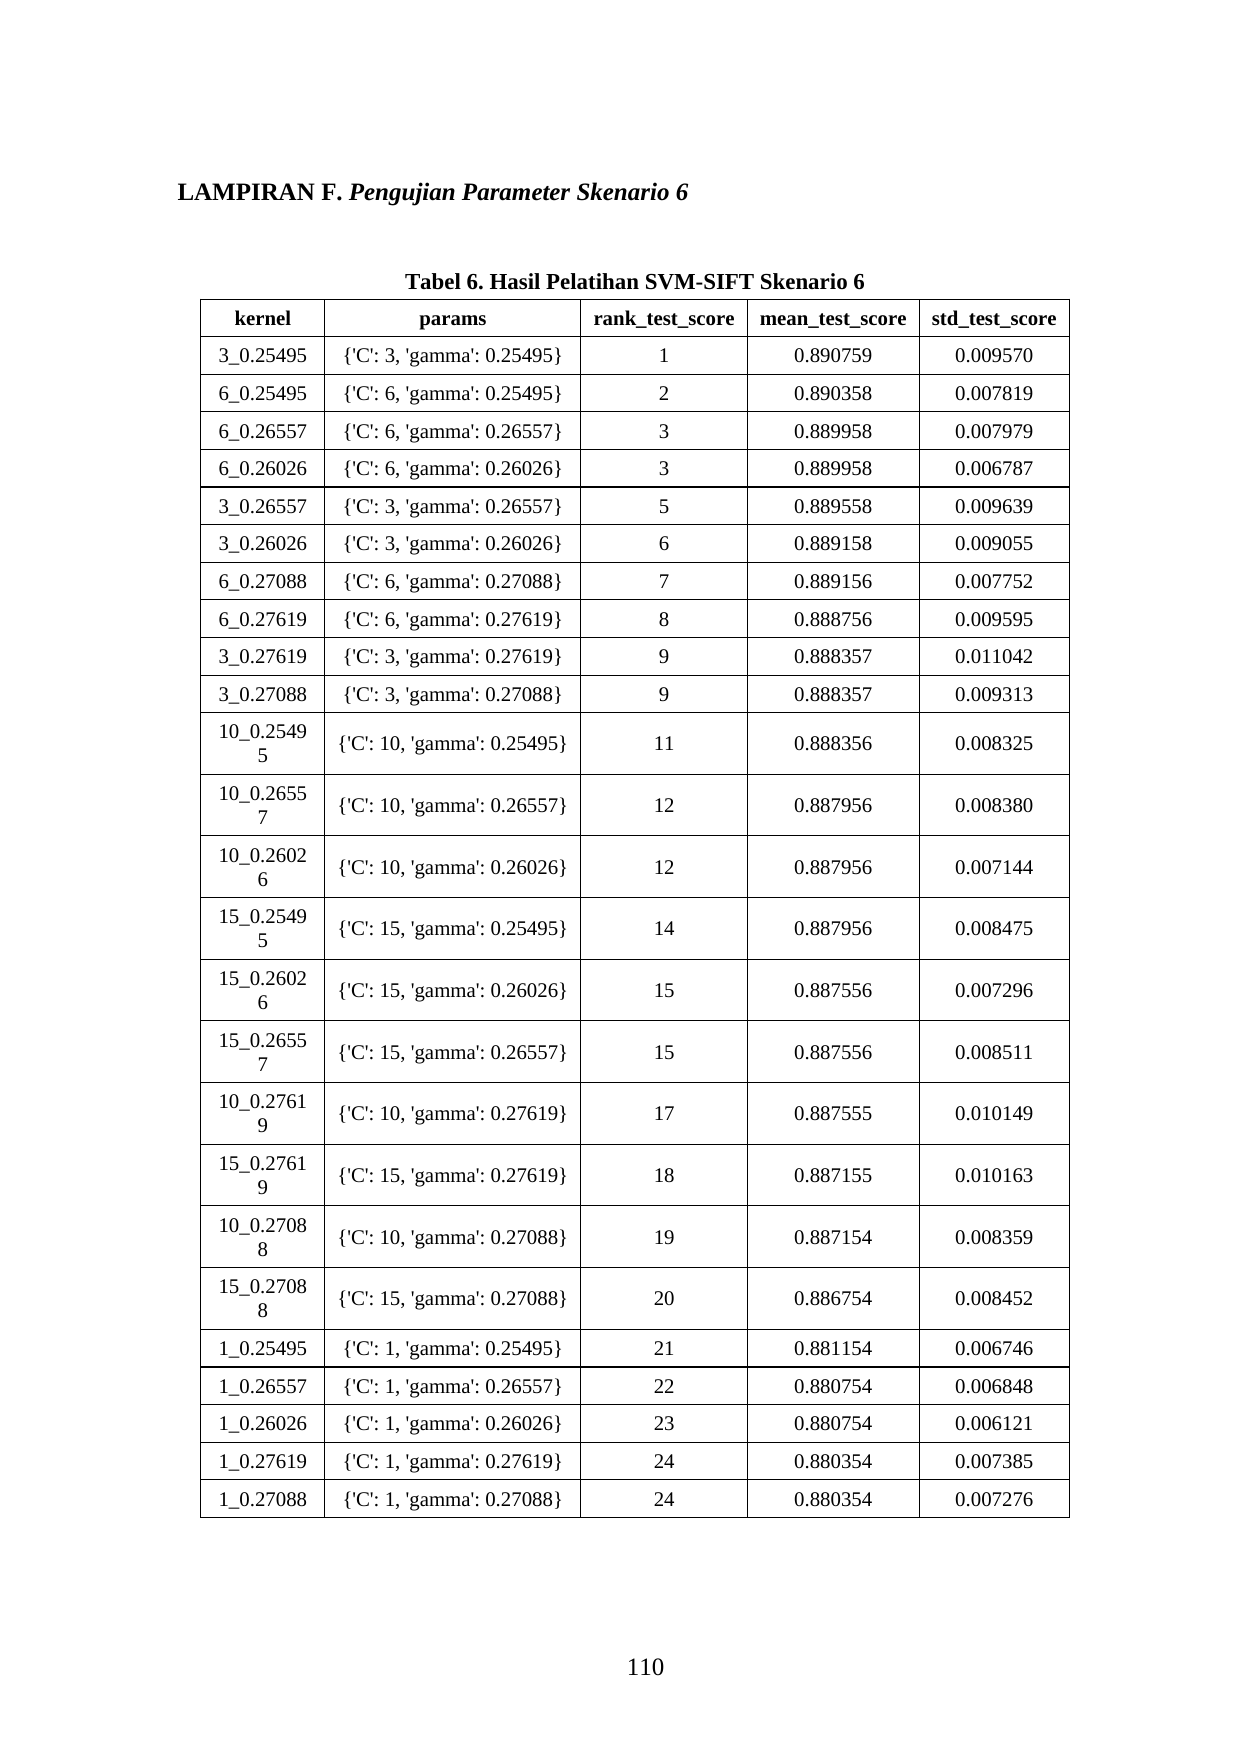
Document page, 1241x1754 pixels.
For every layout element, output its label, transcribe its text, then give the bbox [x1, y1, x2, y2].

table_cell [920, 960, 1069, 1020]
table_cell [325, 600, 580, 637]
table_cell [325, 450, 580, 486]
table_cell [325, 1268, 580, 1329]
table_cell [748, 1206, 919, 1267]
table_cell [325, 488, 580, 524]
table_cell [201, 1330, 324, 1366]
text Tabel 6. Hasil Pelatihan SVM-SIFT Skenario 6 [177, 268, 1092, 294]
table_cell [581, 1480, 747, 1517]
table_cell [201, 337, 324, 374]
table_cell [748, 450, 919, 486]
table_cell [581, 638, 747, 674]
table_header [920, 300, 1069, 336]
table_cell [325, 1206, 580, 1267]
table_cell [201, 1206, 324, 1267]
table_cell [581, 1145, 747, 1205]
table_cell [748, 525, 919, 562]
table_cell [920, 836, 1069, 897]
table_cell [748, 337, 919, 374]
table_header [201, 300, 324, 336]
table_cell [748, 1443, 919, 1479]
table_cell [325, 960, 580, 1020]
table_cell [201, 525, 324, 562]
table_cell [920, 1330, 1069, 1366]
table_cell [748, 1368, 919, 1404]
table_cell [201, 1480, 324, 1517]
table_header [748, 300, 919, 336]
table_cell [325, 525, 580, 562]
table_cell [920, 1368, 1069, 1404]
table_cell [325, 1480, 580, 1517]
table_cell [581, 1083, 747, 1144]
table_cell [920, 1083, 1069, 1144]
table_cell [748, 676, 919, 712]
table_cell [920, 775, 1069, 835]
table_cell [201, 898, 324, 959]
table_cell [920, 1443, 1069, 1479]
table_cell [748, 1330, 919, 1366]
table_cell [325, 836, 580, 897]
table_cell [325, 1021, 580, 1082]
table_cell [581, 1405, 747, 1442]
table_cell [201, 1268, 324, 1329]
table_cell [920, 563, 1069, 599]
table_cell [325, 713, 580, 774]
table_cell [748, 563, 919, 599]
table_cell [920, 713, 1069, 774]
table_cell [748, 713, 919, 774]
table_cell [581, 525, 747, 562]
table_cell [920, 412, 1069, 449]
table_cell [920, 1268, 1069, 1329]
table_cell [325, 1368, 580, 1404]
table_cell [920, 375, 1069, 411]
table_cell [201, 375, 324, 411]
text LAMPIRAN F. Pengujian Parameter Skenario 6 [177, 177, 1092, 206]
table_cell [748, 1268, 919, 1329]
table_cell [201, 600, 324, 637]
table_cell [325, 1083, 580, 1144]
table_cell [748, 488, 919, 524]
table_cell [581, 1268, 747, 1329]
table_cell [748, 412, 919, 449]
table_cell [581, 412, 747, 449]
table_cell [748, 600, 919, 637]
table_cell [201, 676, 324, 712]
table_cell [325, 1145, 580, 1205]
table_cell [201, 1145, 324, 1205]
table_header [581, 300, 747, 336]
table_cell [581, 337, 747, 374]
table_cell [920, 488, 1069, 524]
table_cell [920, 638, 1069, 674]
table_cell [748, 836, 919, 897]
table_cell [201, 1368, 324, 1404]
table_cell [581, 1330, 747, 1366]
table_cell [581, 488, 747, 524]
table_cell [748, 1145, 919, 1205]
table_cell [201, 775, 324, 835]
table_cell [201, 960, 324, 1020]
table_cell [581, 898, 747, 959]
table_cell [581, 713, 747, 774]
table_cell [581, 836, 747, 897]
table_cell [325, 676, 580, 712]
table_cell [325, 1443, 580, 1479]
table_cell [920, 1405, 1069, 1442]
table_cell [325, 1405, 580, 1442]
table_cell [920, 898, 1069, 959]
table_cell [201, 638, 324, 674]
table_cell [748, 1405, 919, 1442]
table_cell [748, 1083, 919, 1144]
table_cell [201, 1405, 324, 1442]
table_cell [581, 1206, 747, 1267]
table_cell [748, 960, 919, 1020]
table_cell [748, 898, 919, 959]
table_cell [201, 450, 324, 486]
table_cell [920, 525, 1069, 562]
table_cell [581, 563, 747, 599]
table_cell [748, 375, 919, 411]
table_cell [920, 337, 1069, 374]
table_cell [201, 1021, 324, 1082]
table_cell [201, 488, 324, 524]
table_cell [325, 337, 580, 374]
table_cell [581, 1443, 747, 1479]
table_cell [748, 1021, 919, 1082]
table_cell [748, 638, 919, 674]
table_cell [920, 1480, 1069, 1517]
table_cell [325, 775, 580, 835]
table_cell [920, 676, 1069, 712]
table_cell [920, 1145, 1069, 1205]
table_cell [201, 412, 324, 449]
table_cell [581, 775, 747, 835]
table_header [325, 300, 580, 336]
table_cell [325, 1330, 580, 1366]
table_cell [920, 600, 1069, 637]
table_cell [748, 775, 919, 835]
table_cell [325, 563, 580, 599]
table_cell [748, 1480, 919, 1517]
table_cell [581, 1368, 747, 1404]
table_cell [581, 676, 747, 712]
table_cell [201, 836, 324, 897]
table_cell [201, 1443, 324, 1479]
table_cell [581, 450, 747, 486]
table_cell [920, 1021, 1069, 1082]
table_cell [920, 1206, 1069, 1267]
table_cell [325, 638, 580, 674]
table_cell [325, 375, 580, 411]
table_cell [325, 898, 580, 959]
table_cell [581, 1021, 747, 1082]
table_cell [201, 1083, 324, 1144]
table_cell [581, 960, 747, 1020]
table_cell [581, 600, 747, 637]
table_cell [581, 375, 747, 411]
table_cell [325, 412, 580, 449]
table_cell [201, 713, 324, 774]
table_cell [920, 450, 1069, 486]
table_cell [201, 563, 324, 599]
